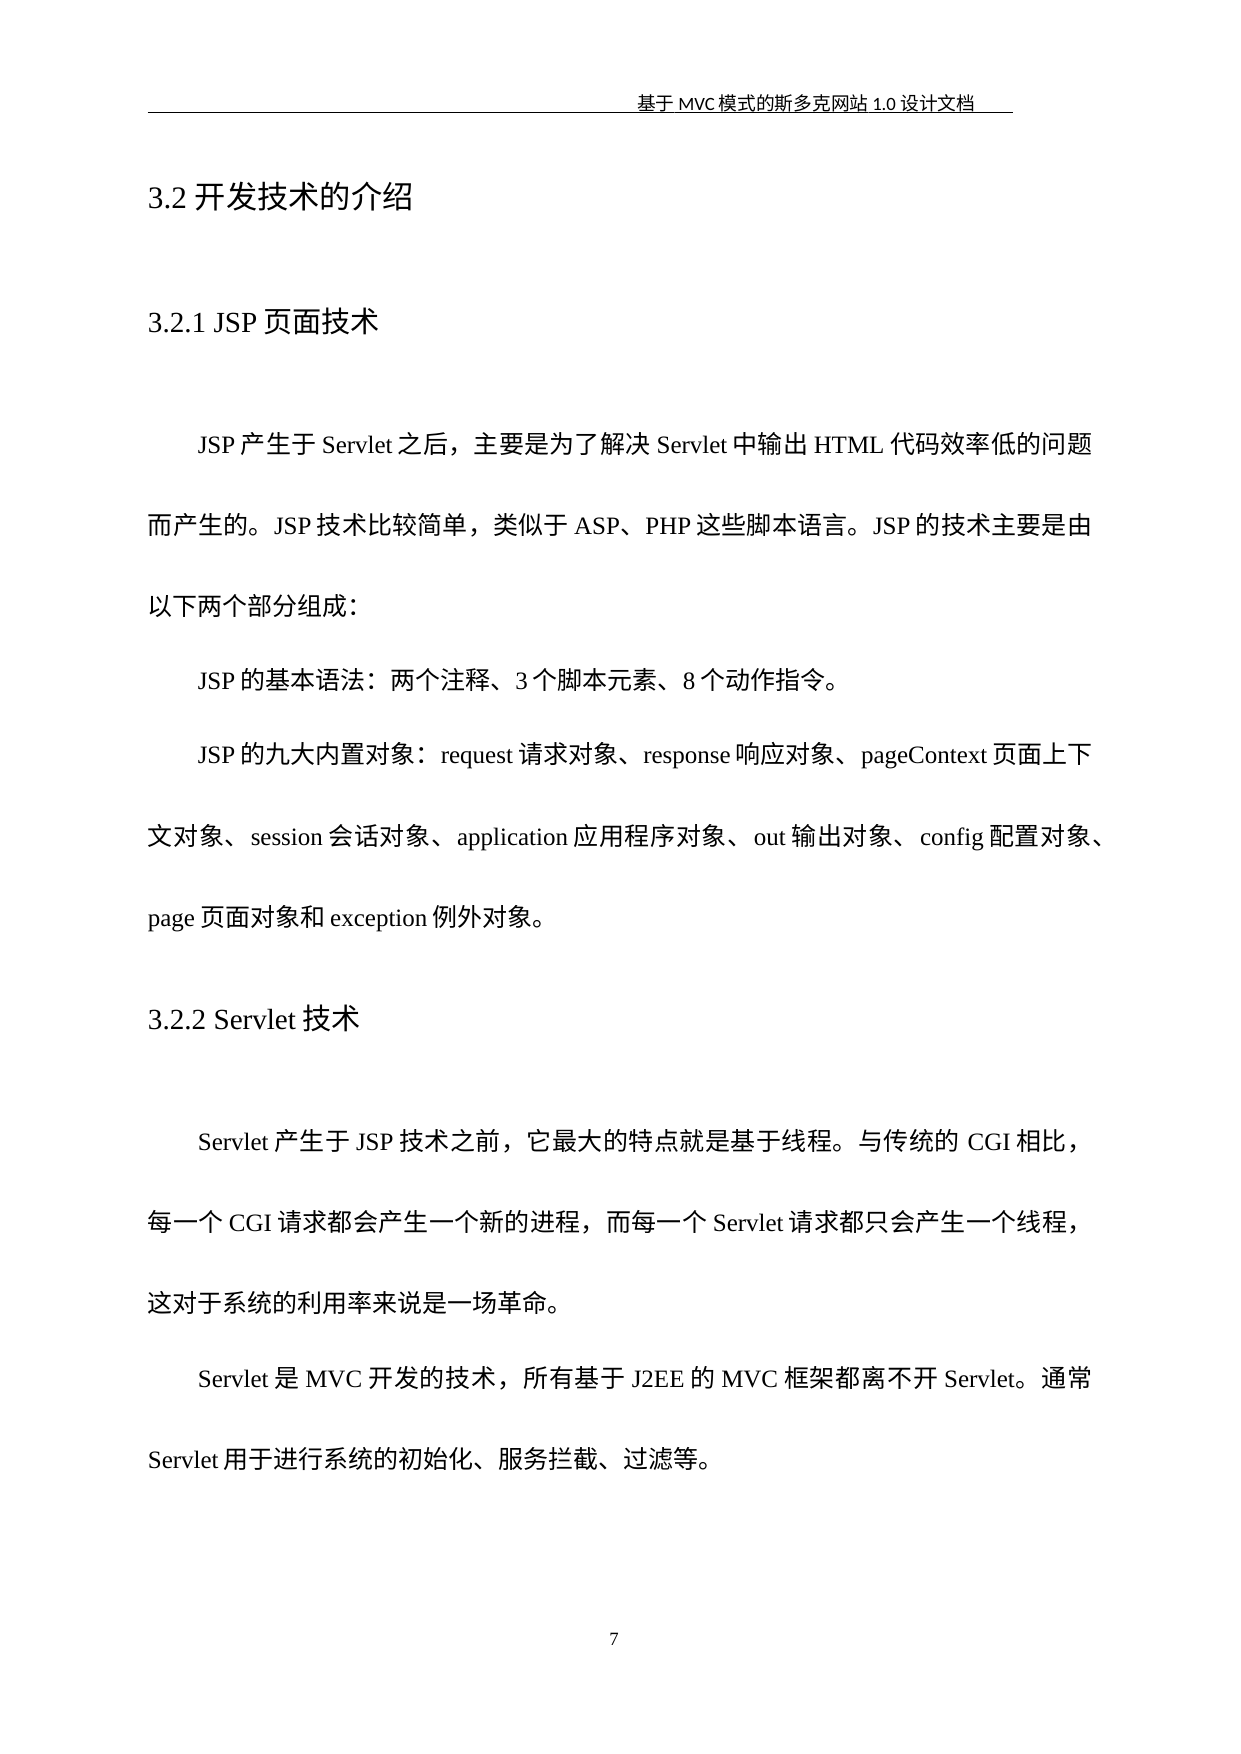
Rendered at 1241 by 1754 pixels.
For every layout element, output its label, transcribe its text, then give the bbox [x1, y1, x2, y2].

text JSP的基本语法：两个注释、3个脚本元素、8个动作指令。 [148, 646, 1092, 711]
text JSP的九大内置对象：request请求对象、response响应对象、pageContext页面上下文对象、session会话对象、application应用程序对象、out输出对象、config配置对象、page页面对象和exception例外对象。 [148, 721, 1092, 948]
subtitle 3.2 开发技术的介绍 [148, 162, 1092, 227]
subtitle 3.2.2 Servlet技术 [148, 984, 1092, 1049]
text Servlet是MVC开发的技术，所有基于J2EE的MVC框架都离不开Servlet。通常Servlet用于进行系统的初始化、服务拦截、过滤等。 [148, 1344, 1092, 1490]
text Servlet产生于JSP技术之前，它最大的特点就是基于线程。与传统的CGI相比，每一个CGI请求都会产生一个新的进程，而每一个Servlet请求都只会产生一个线程，这对于系统的利用率来说是一场革命。 [148, 1107, 1092, 1334]
subtitle 3.2.1 JSP页面技术 [148, 287, 1092, 352]
text JSP产生于Servlet之后，主要是为了解决Servlet中输出HTML代码效率低的问题而产生的。JSP技术比较简单，类似于ASP、PHP这些脚本语言。JSP的技术主要是由以下两个部分组成： [148, 410, 1092, 637]
